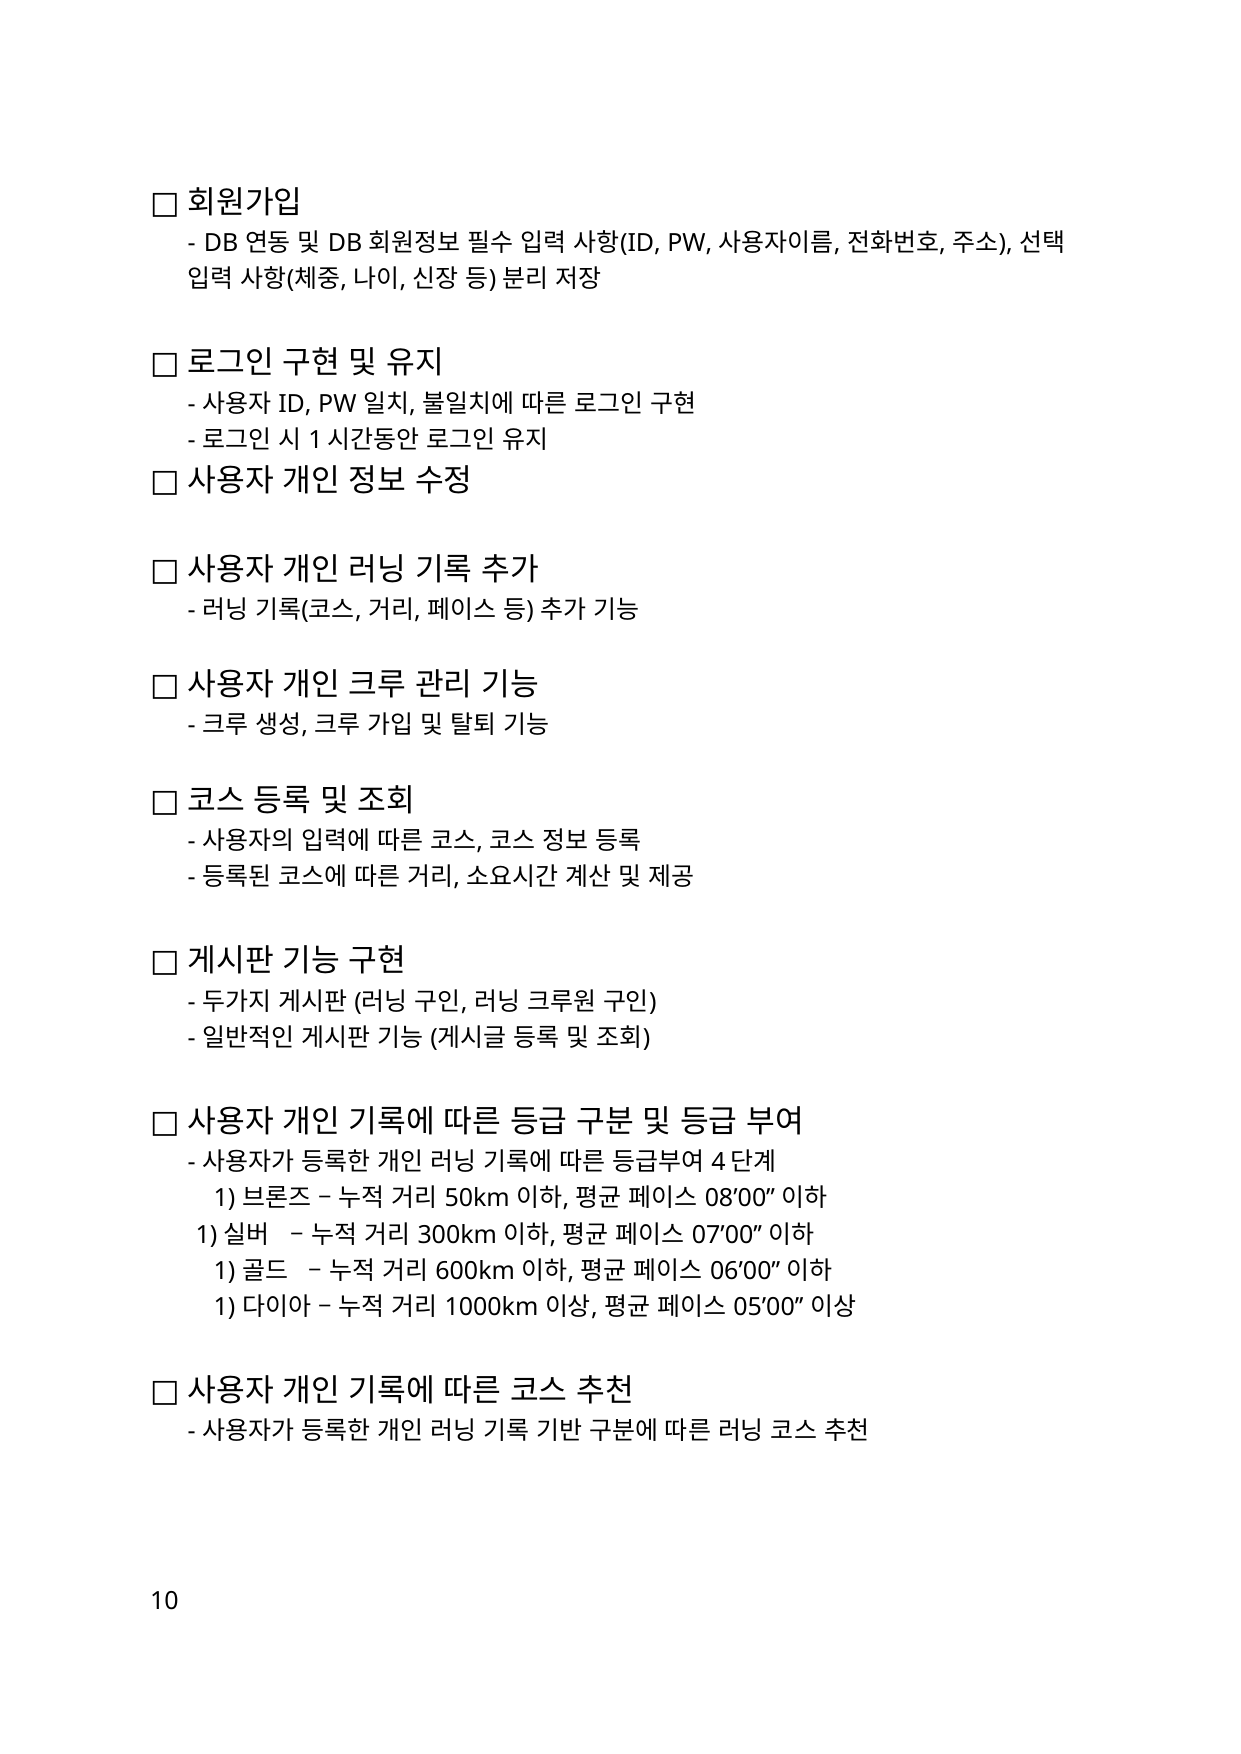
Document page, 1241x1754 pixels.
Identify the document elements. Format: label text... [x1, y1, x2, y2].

list 사용자 개인 정보 수정 [150, 456, 1090, 501]
list - 러닝 기록(코스, 거리, 페이스 등) 추가 기능 [187, 589, 1090, 625]
list - 두가지 게시판 (러닝 구인, 러닝 크루원 구인) [187, 981, 1090, 1017]
list - 사용자가 등록한 개인 러닝 기록에 따른 등급부여 4단계 [187, 1142, 1090, 1178]
list - 사용자가 등록한 개인 러닝 기록 기반 구분에 따른 러닝 코스 추천 [187, 1411, 1090, 1447]
text - DB 연동 및 DB 회원정보 필수 입력 사항(ID, PW, 사용자이름, 전화번호, 주소), 선택 입력 사항(체중, 나이, 신장 등) 분리 저장 [187, 223, 1090, 295]
list - 사용자의 입력에 따른 코스, 코스 정보 등록 [187, 821, 1090, 857]
list 사용자 개인 기록에 따른 등급 구분 및 등급 부여 [150, 1096, 1090, 1142]
list 사용자 개인 크루 관리 기능 [150, 659, 1090, 705]
list - 크루 생성, 크루 가입 및 탈퇴 기능 [187, 705, 1090, 741]
text - 로그인 시 1시간동안 로그인 유지 [187, 419, 1090, 456]
list 사용자 개인 러닝 기록 추가 [150, 544, 1090, 589]
list 코스 등록 및 조회 [150, 775, 1090, 821]
list 1) 브론즈 – 누적 거리 50km 이하, 평균 페이스 08’00’’ 이하 [187, 1178, 1090, 1214]
list 1) 골드 – 누적 거리 600km 이하, 평균 페이스 06’00’’ 이하 [187, 1250, 1090, 1287]
list 1) 다이아 – 누적 거리 1000km 이상, 평균 페이스 05’00’’ 이상 [187, 1287, 1090, 1323]
list 게시판 기능 구현 [150, 936, 1090, 981]
list - 등록된 코스에 따른 거리, 소요시간 계산 및 제공 [187, 857, 1090, 893]
text - 사용자 ID, PW 일치, 불일치에 따른 로그인 구현 [187, 383, 1090, 419]
list - 일반적인 게시판 기능 (게시글 등록 및 조회) [187, 1017, 1090, 1053]
list 사용자 개인 기록에 따른 코스 추천 [150, 1365, 1090, 1411]
list 회원가입 [150, 177, 1090, 223]
text 1) 실버 – 누적 거리 300km 이하, 평균 페이스 07’00’’ 이하 [150, 1214, 1090, 1250]
list 로그인 구현 및 유지 [150, 338, 1090, 383]
